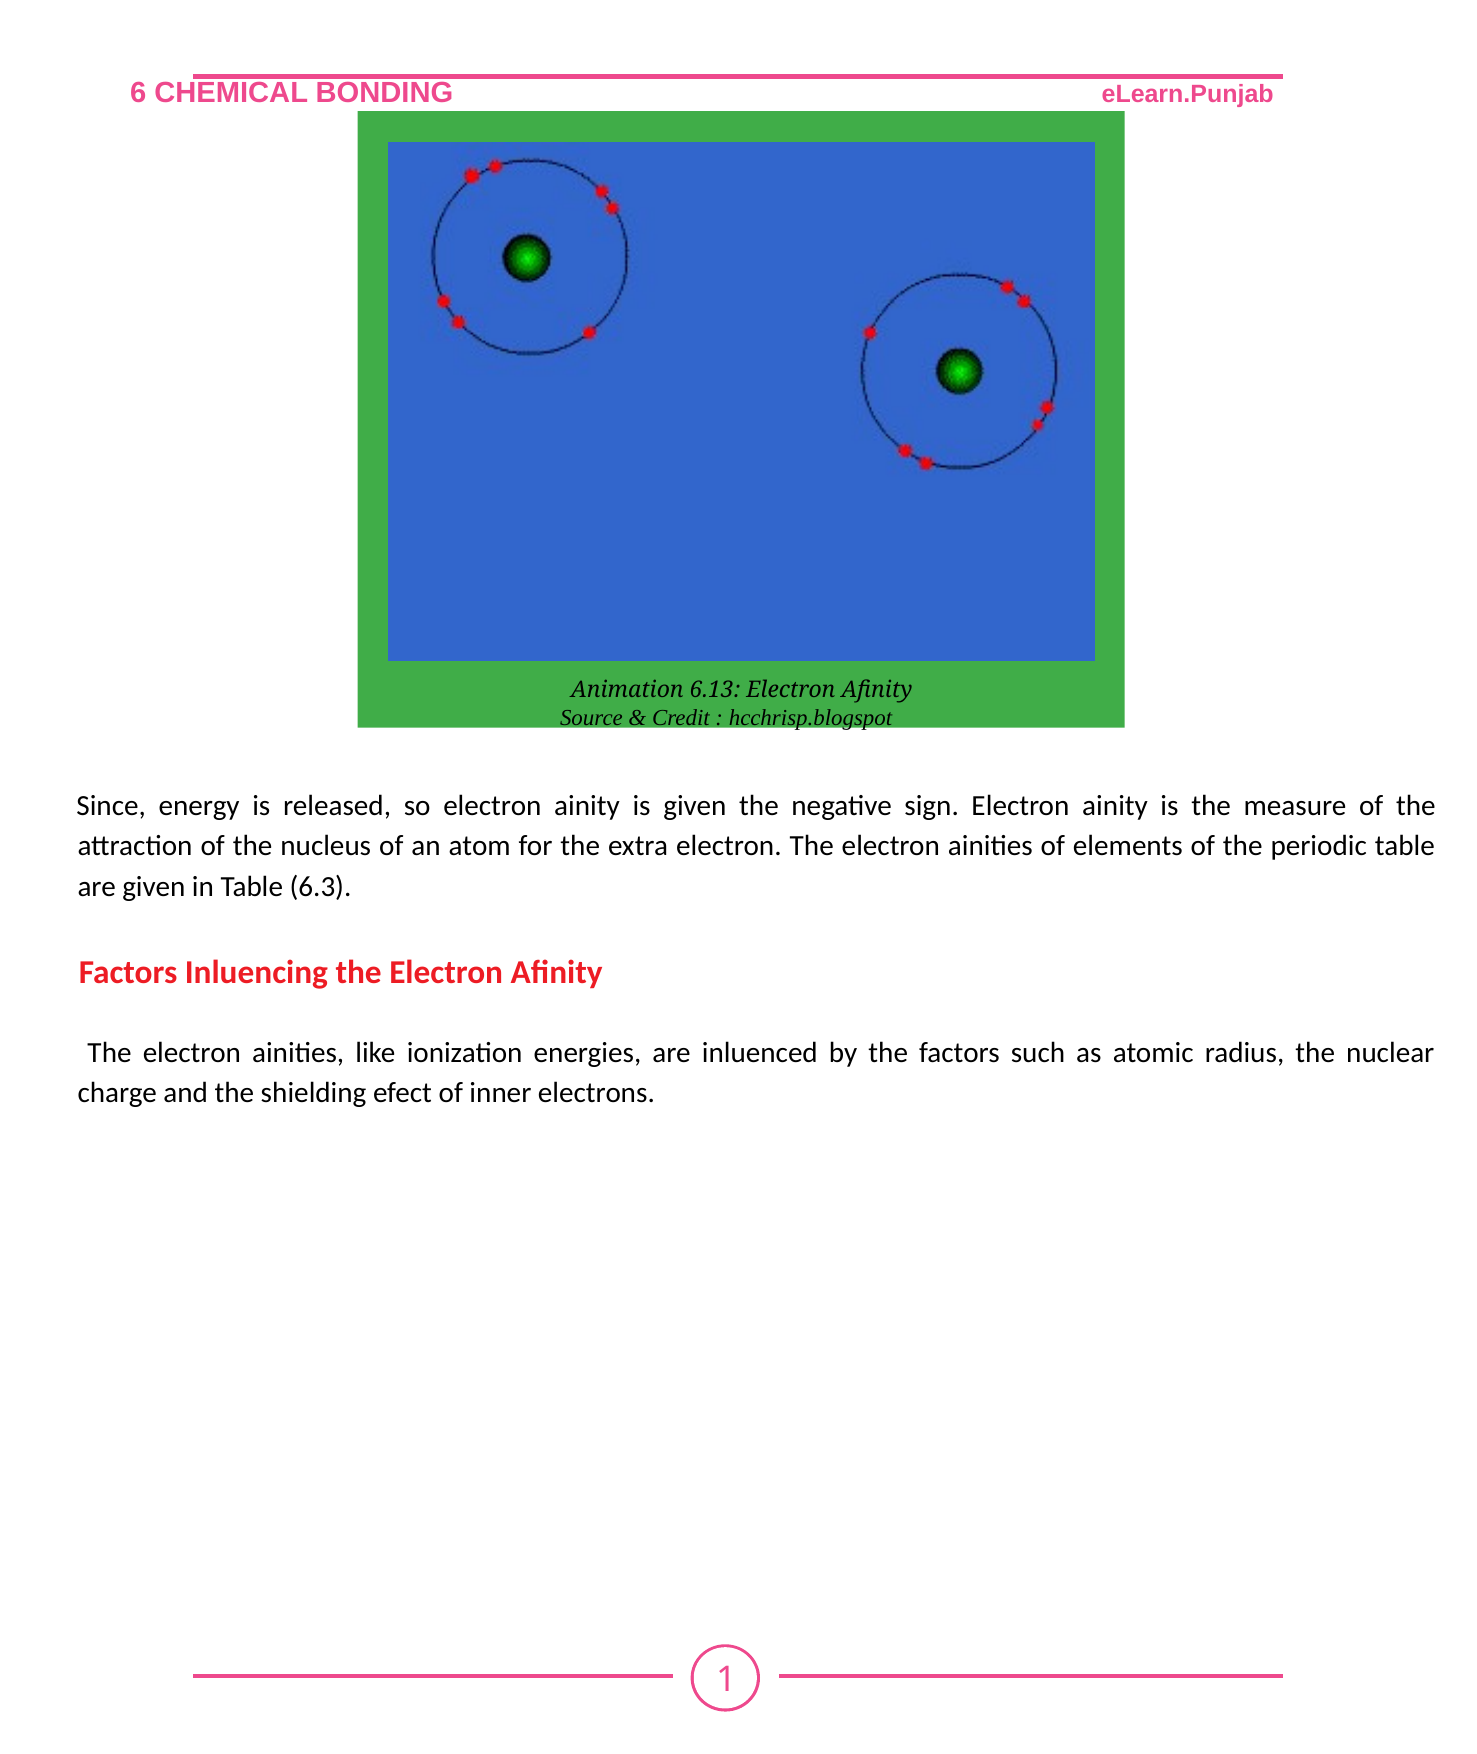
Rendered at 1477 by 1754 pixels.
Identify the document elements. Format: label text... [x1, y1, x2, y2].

subtitle Factors Inluencing the Electron Afinity [77, 951, 1427, 992]
picture [388, 142, 1095, 661]
text Since, energy is released, so electron ainity is given the negative sign. Electron ainity is the measure of the attraction of the nucleus of an atom for the extra electron. The electron ainities of elements of the periodic table are given in Table (6.3). [76, 787, 1437, 903]
text The electron ainities, like ionization energies, are inluenced by the factors such as atomic radius, the nuclear charge and the shielding efect of inner electrons. [76, 1034, 1437, 1110]
